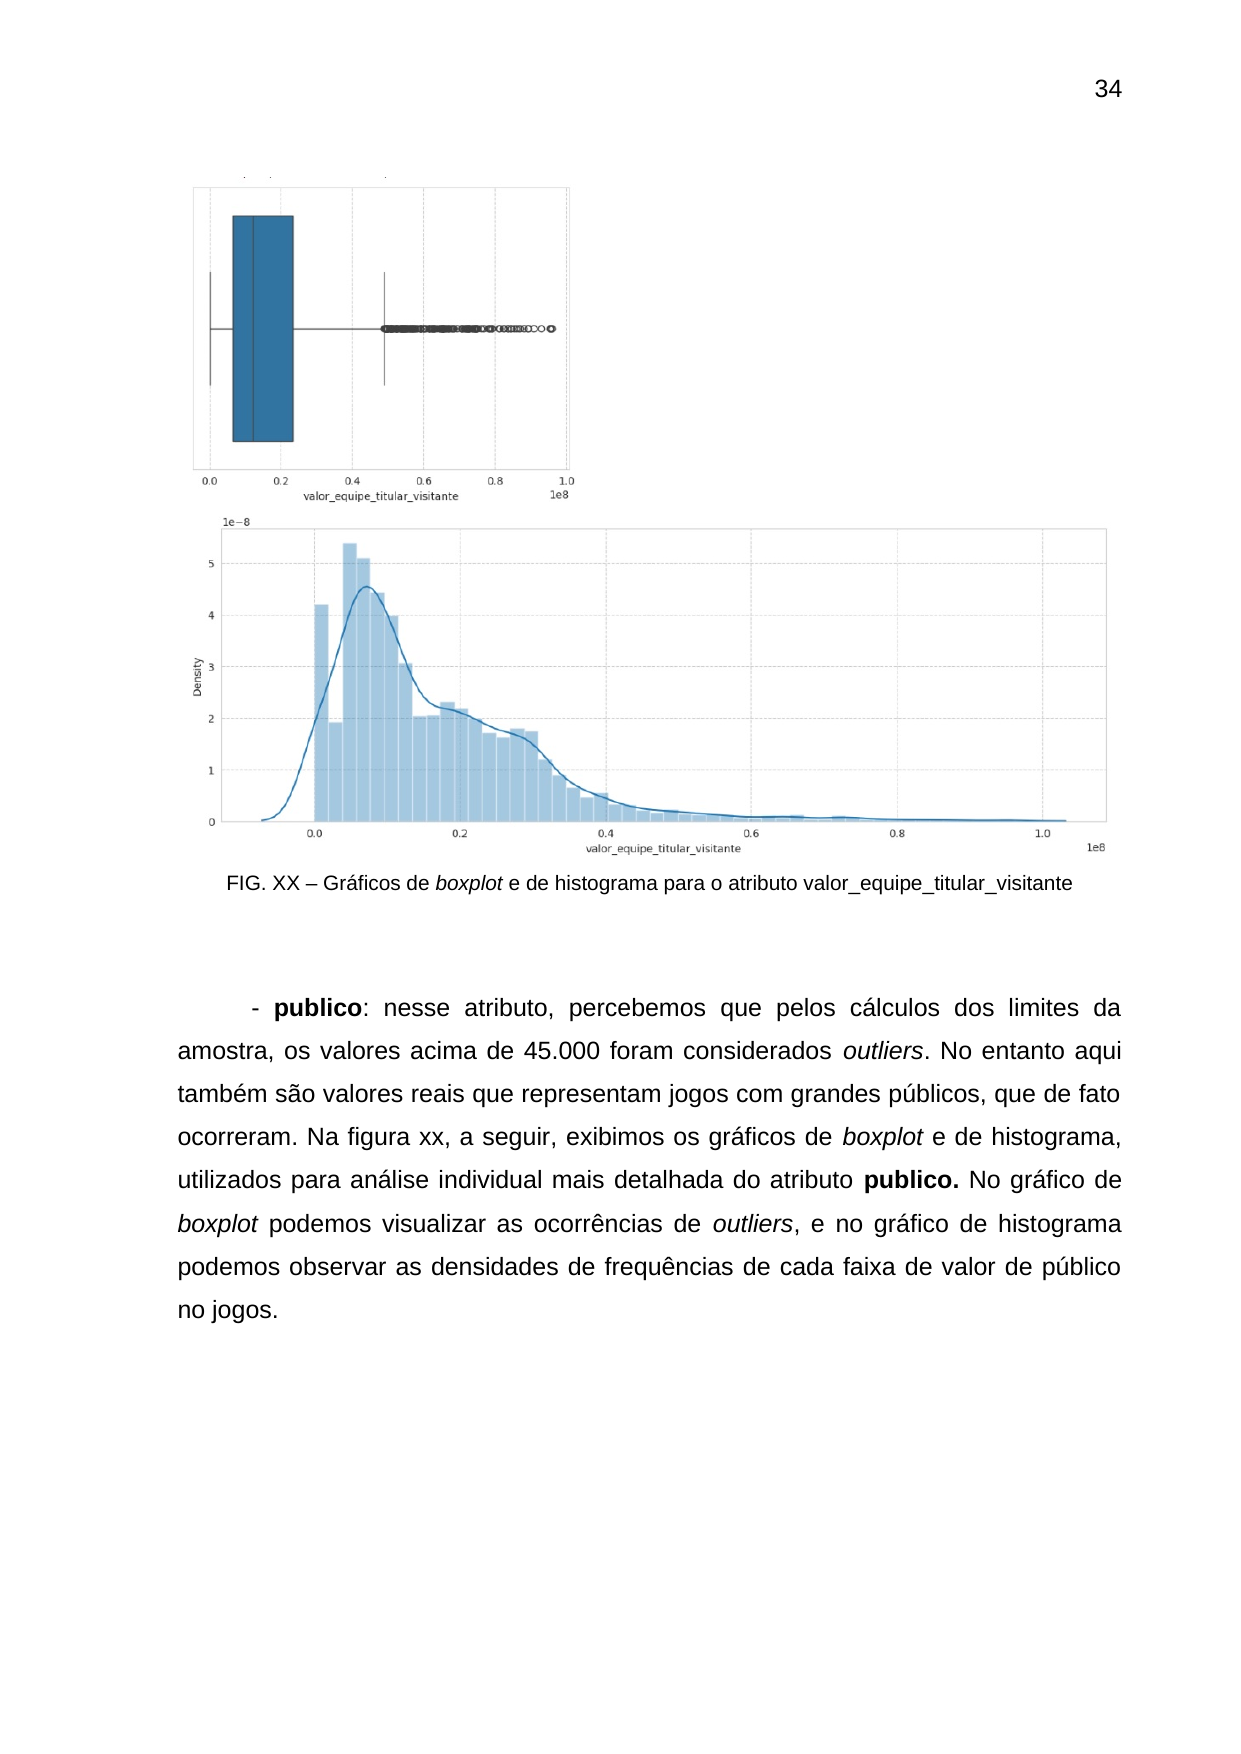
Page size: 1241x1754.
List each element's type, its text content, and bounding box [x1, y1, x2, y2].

text - publico: nesse atributo, percebemos que pelos cálculos dos limites da amostra, os valores acima de 45.000 foram considerados outliers. No entanto aqui também são valores reais que representam jogos com grandes públicos, que de fato ocorreram. Na figura xx, a seguir, exibimos os gráficos de boxplot e de histograma, utilizados para análise individual mais detalhada do atributo publico. No gráfico de boxplot podemos visualizar as ocorrências de outliers, e no gráfico de histograma podemos observar as densidades de frequências de cada faixa de valor de público no jogos. [177, 993, 1122, 1324]
text FIG. XX – Gráficos de boxplot e de histograma para o atributo valor_equipe_titular_visitante [177, 871, 1122, 895]
picture [177, 177, 1121, 857]
